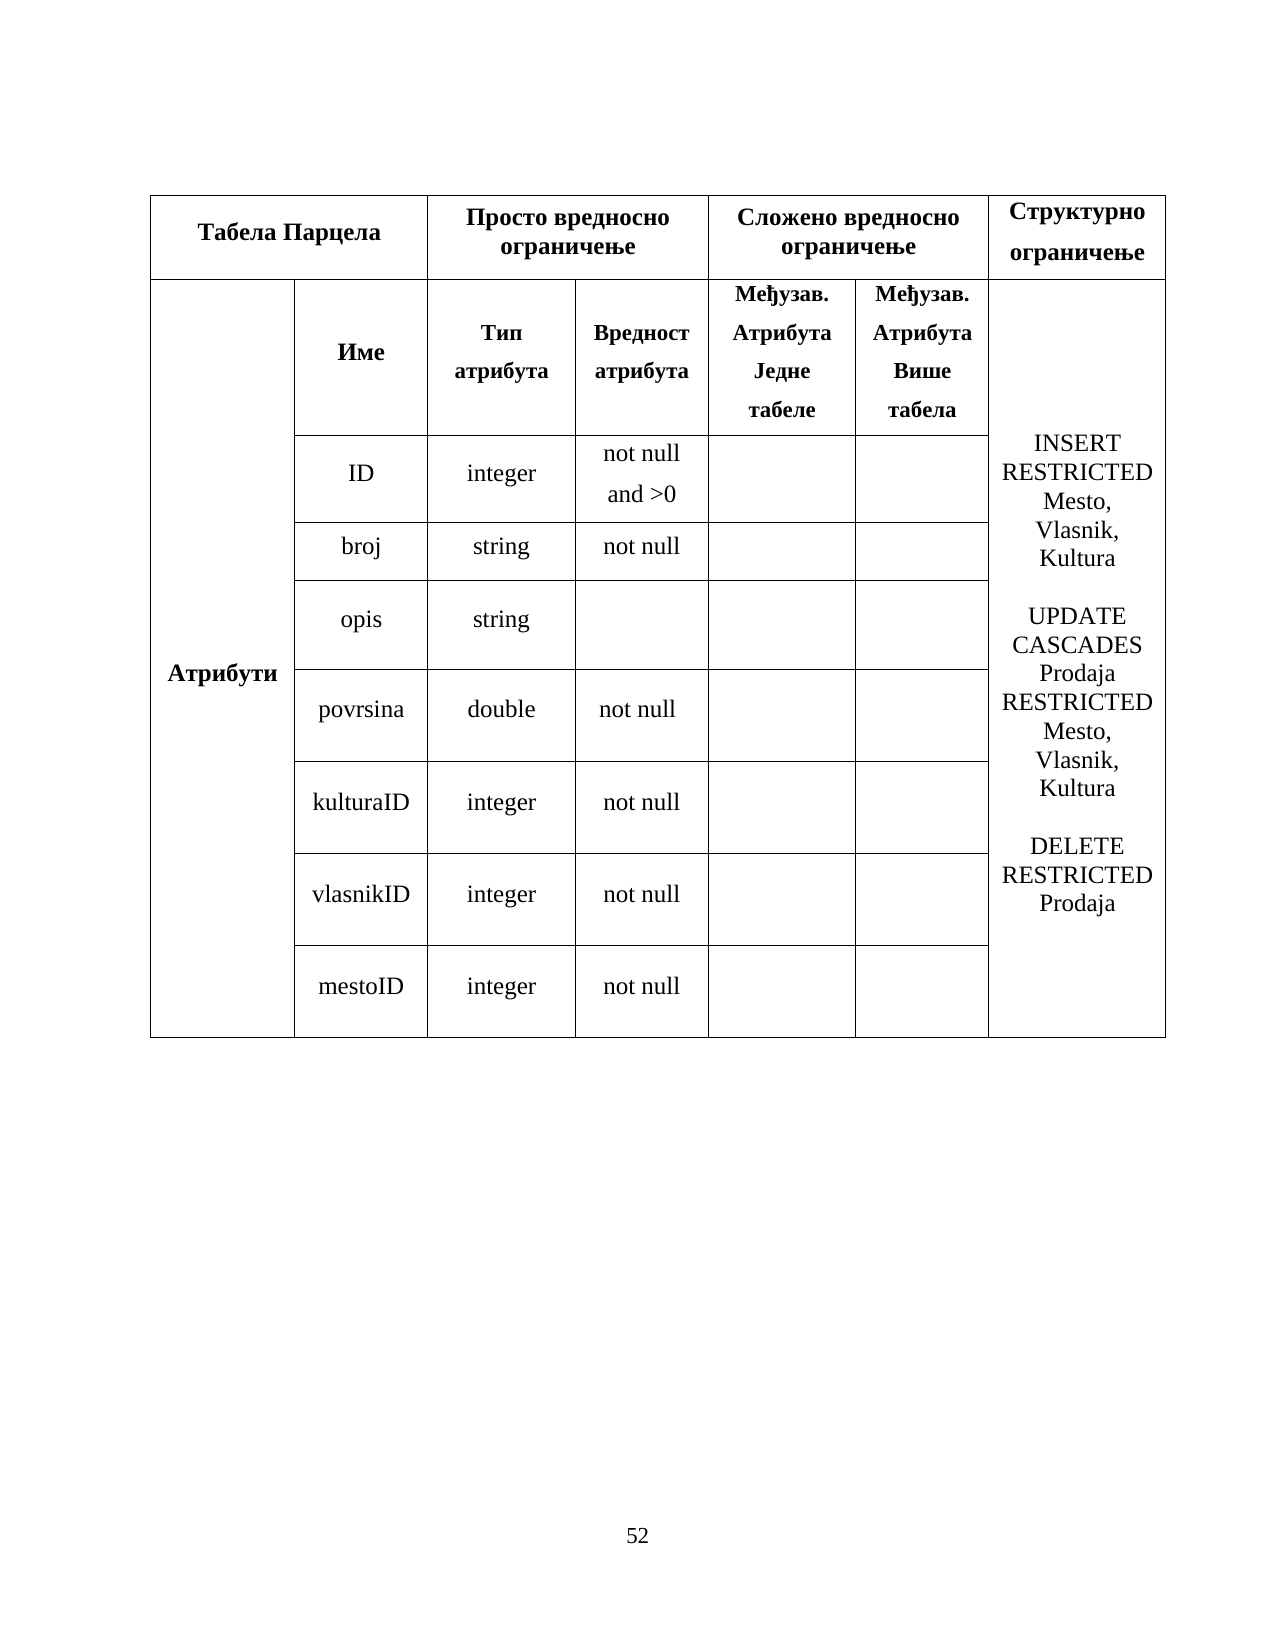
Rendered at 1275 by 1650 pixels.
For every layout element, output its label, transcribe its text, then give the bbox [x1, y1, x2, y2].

table_header Структурно ограничење [989, 196, 1165, 279]
table_cell not null [576, 670, 708, 761]
table_cell [709, 762, 855, 853]
table_cell [856, 523, 988, 579]
table_cell INSERT RESTRICTED Mesto, Vlasnik, Kultura UPDATE CASCADES Prodaja RESTRICTED Mesto, Vlasnik, Kultura DELETE RESTRICTED Prodaja [989, 280, 1165, 1037]
table_cell [856, 670, 988, 761]
table_cell povrsina [295, 670, 427, 761]
table_cell integer [428, 762, 575, 853]
table_cell integer [428, 946, 575, 1037]
table_cell Међузав. Атрибута Једне табеле [709, 280, 855, 435]
table_cell [856, 854, 988, 945]
table_cell string [428, 523, 575, 579]
table_cell [856, 762, 988, 853]
table_cell ID [295, 436, 427, 522]
table_cell [709, 436, 855, 522]
table_cell not null [576, 762, 708, 853]
table_cell integer [428, 854, 575, 945]
table_cell [709, 670, 855, 761]
table_cell string [428, 581, 575, 668]
table_header Сложено вредносно ограничење [709, 196, 988, 279]
table_cell Вредност атрибута [576, 280, 708, 435]
table_cell double [428, 670, 575, 761]
table_cell Атрибути [151, 280, 294, 1037]
table_cell not null [576, 946, 708, 1037]
table_cell Име [295, 280, 427, 435]
table_header Табела Парцела [151, 196, 427, 279]
table_cell opis [295, 581, 427, 668]
table_cell [856, 436, 988, 522]
table_cell [856, 946, 988, 1037]
table_cell [709, 523, 855, 579]
table_header Просто вредносно ограничење [428, 196, 708, 279]
table_cell broj [295, 523, 427, 579]
table_cell integer [428, 436, 575, 522]
table_cell [856, 581, 988, 668]
table_cell not null and >0 [576, 436, 708, 522]
table_cell [576, 581, 708, 668]
table_cell mestoID [295, 946, 427, 1037]
table_cell [709, 854, 855, 945]
table_cell not null [576, 523, 708, 579]
table_cell kulturaID [295, 762, 427, 853]
table_cell [709, 946, 855, 1037]
table_cell vlasnikID [295, 854, 427, 945]
table_cell Тип атрибута [428, 280, 575, 435]
table_cell not null [576, 854, 708, 945]
table_cell Међузав. Атрибута Више табела [856, 280, 988, 435]
table_cell [709, 581, 855, 668]
